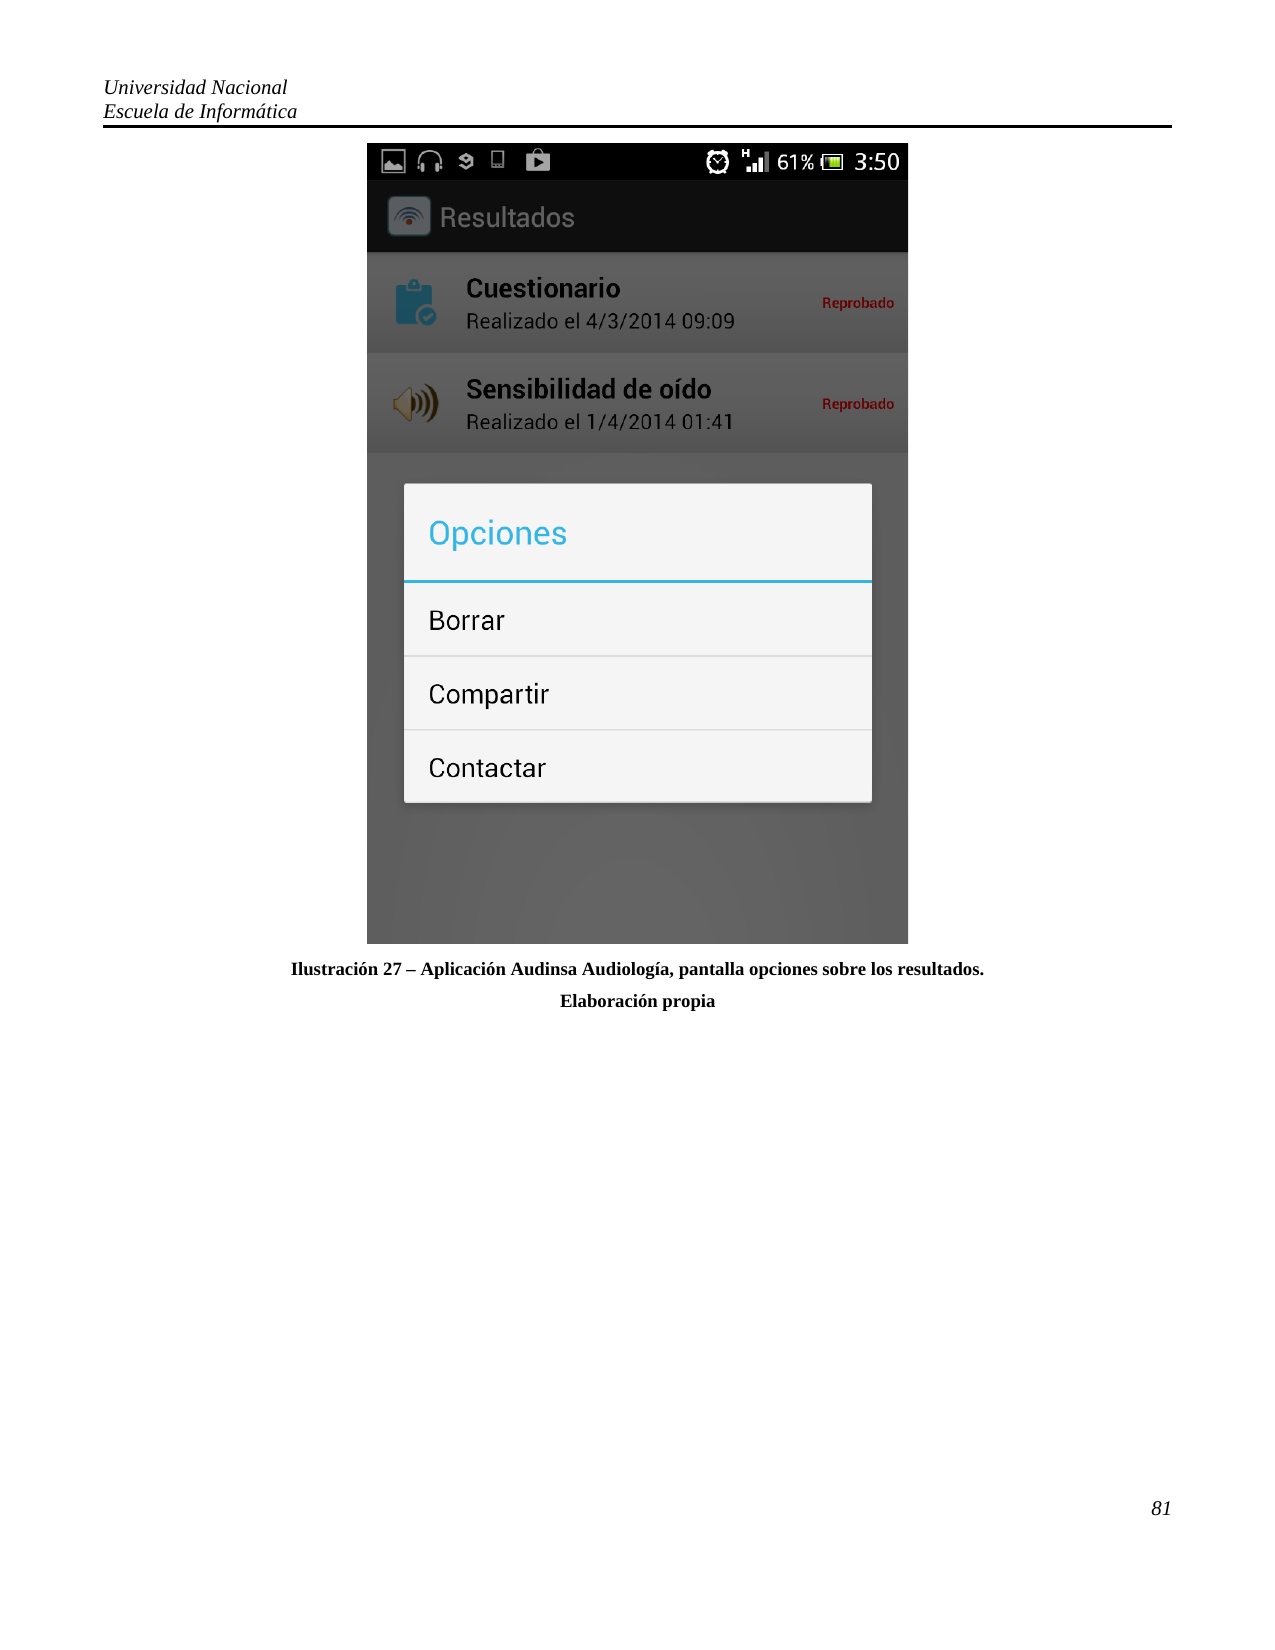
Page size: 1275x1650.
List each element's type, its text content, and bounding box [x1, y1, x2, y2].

text Ilustración 27 – Aplicación Audinsa Audiología, pantalla opciones sobre los resultados. [103, 958, 1172, 979]
picture [367, 143, 909, 944]
text Elaboración propia [103, 990, 1172, 1012]
